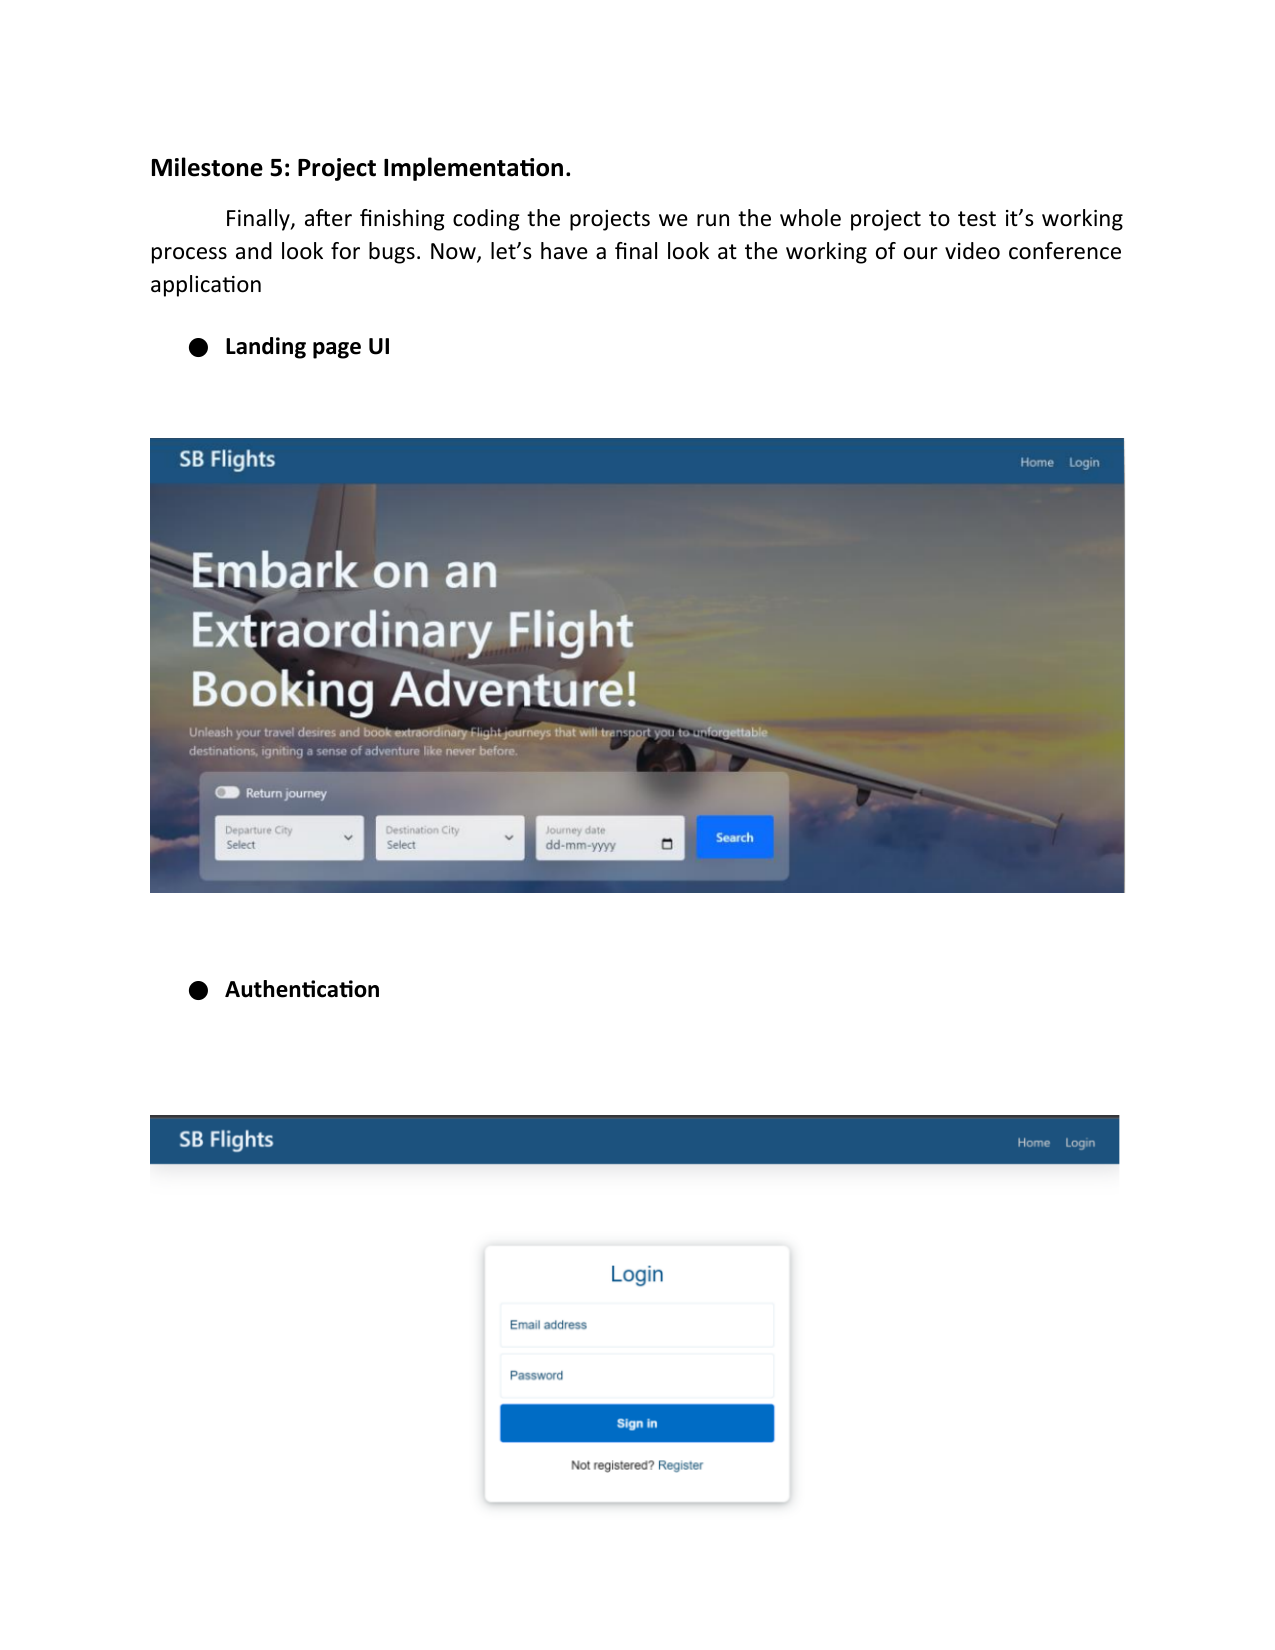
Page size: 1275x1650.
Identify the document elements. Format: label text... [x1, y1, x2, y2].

list Landing page UI [187, 318, 1125, 369]
text Milestone 5: Project Implementation. [150, 150, 1125, 183]
text Finally, after finishing coding the projects we run the whole project to test it’s working process and look for bugs. Now, let’s have a final look at the working of our video conference application [150, 202, 1125, 299]
list Authentication [187, 961, 1125, 1012]
picture [150, 1115, 1120, 1568]
picture [150, 438, 1125, 893]
